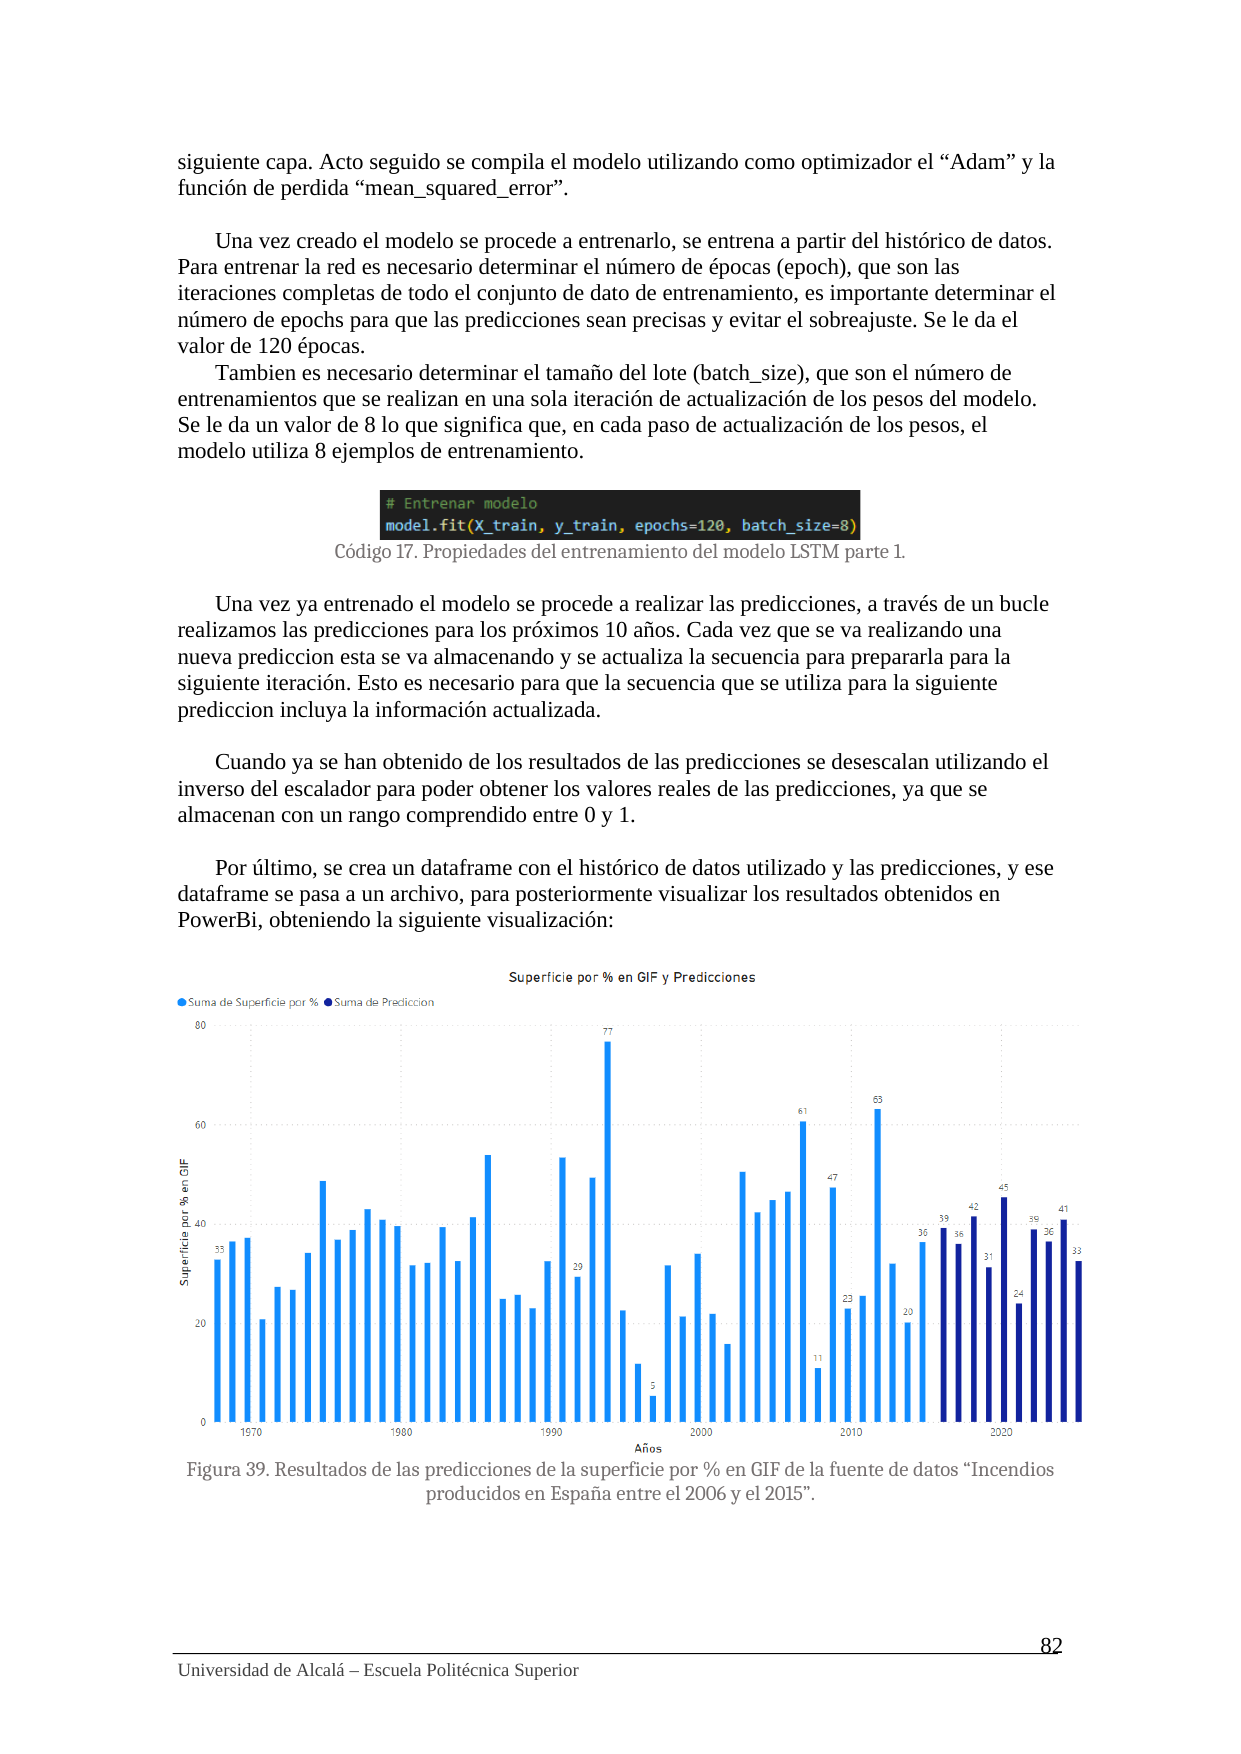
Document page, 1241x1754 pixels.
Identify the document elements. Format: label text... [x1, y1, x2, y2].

text Tambien es necesario determinar el tamaño del lote (batch_size), que son el número de entrenamientos que se realizan en una sola iteración de actualización de los pesos del modelo. Se le da un valor de 8 lo que significa que, en cada paso de actualización de los pesos, el modelo utiliza 8 ejemplos de entrenamiento. [177, 358, 1063, 464]
text Cuando ya se han obtenido de los resultados de las predicciones se desescalan utilizando el inverso del escalador para poder obtener los valores reales de las predicciones, ya que se almacenan con un rango comprendido entre 0 y 1. [177, 748, 1063, 827]
picture [379, 490, 861, 540]
text Por último, se crea un dataframe con el histórico de datos utilizado y las predicciones, y ese dataframe se pasa a un archivo, para posteriormente visualizar los resultados obtenidos en PowerBi, obteniendo la siguiente visualización: [177, 854, 1063, 933]
text Una vez ya entrenado el modelo se procede a realizar las predicciones, a través de un bucle realizamos las predicciones para los próximos 10 años. Cada vez que se va realizando una nueva prediccion esta se va almacenando y se actualiza la secuencia para prepararla para la siguiente iteración. Esto es necesario para que la secuencia que se utiliza para la siguiente prediccion incluya la información actualizada. [177, 590, 1063, 722]
picture [177, 959, 1100, 1458]
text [177, 148, 1063, 200]
text Una vez creado el modelo se procede a entrenarlo, se entrena a partir del histórico de datos. Para entrenar la red es necesario determinar el número de épocas (epoch), que son las iteraciones completas de todo el conjunto de dato de entrenamiento, es importante determinar el número de epochs para que las predicciones sean precisas y evitar el sobreajuste. Se le da el valor de 120 épocas. [177, 227, 1063, 358]
